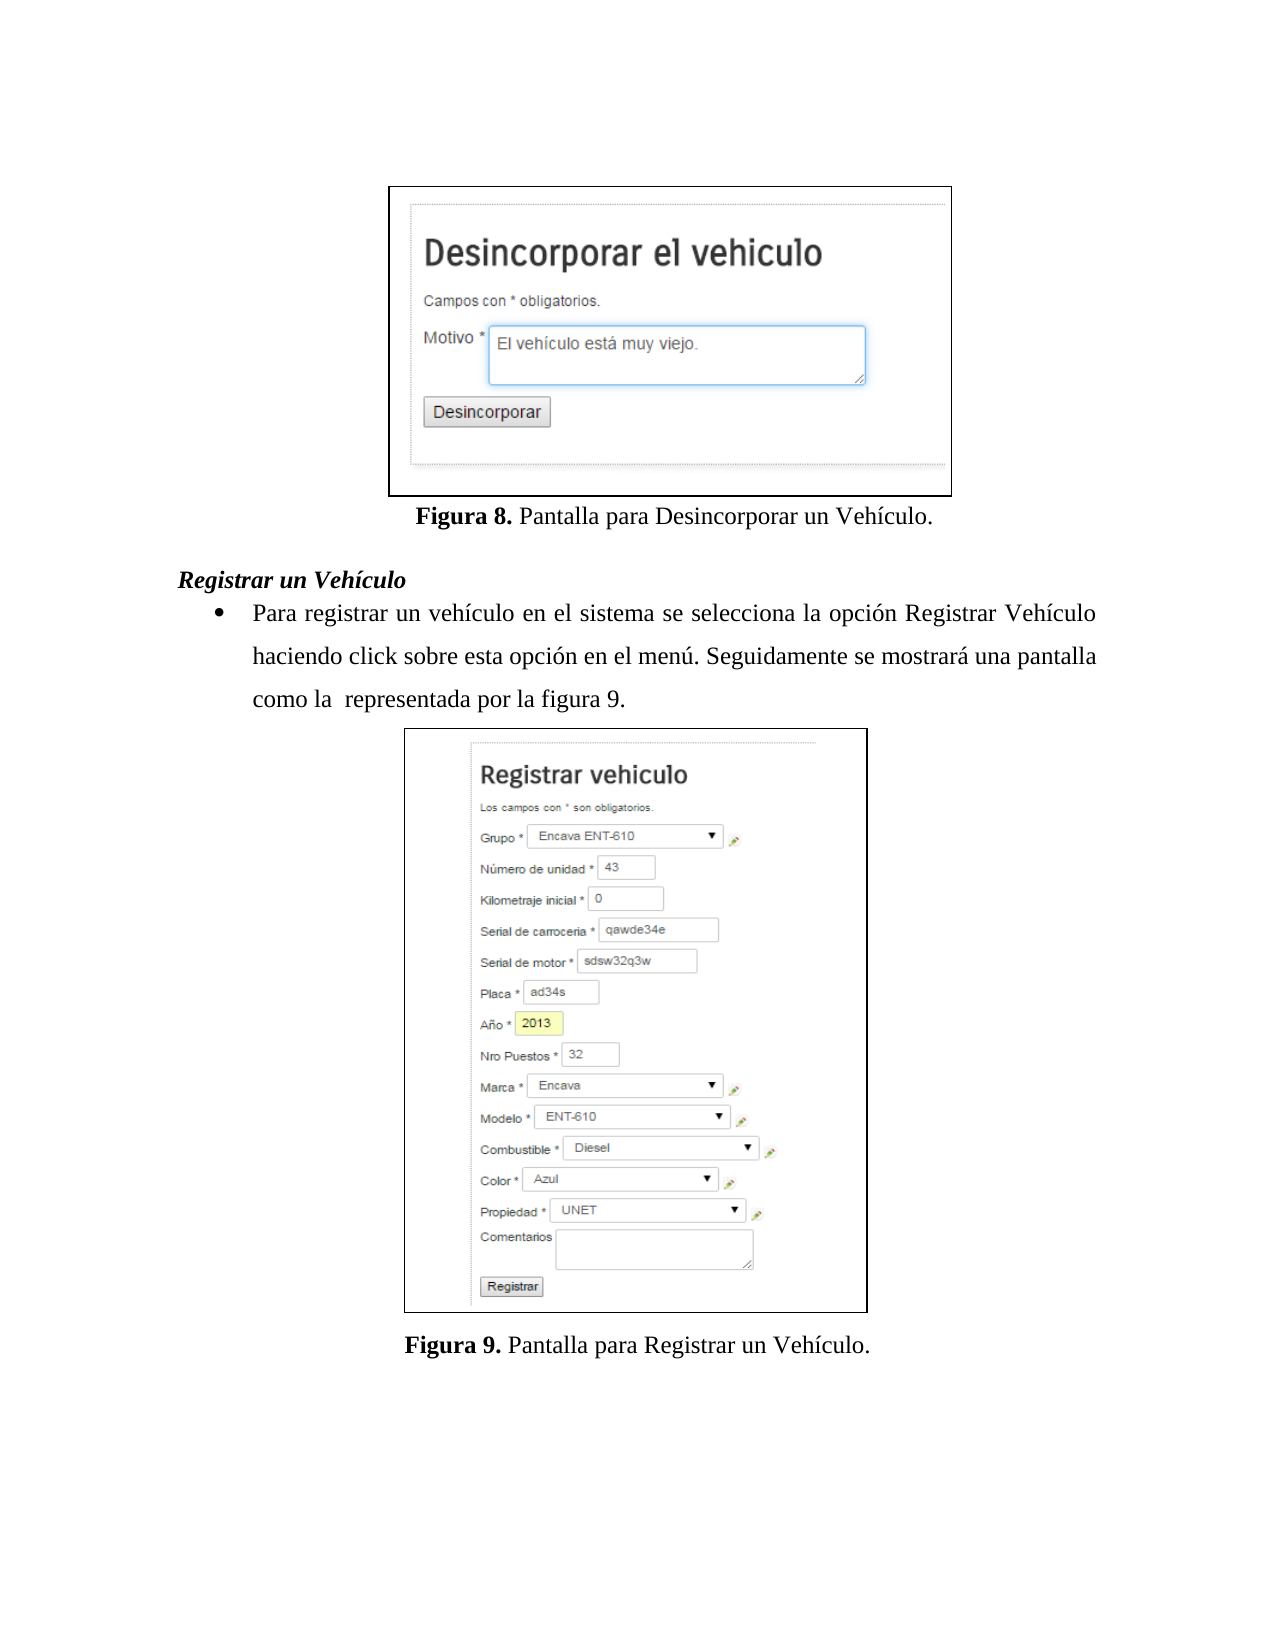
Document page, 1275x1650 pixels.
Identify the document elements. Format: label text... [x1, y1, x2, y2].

picture [456, 735, 816, 1306]
picture [404, 194, 946, 474]
text Figura 9. Pantalla para Registrar un Vehículo. [177, 1330, 1098, 1359]
list Para registrar un vehículo en el sistema se selecciona la opción Registrar Vehículo haciendo click sobre esta opción en el menú. Seguidamente se mostrará una pantalla como la representada por la figura 9. [215, 598, 1098, 713]
subtitle Registrar un Vehículo [177, 565, 1098, 594]
text Figura 8. Pantalla para Desincorporar un Vehículo. [177, 501, 1098, 530]
